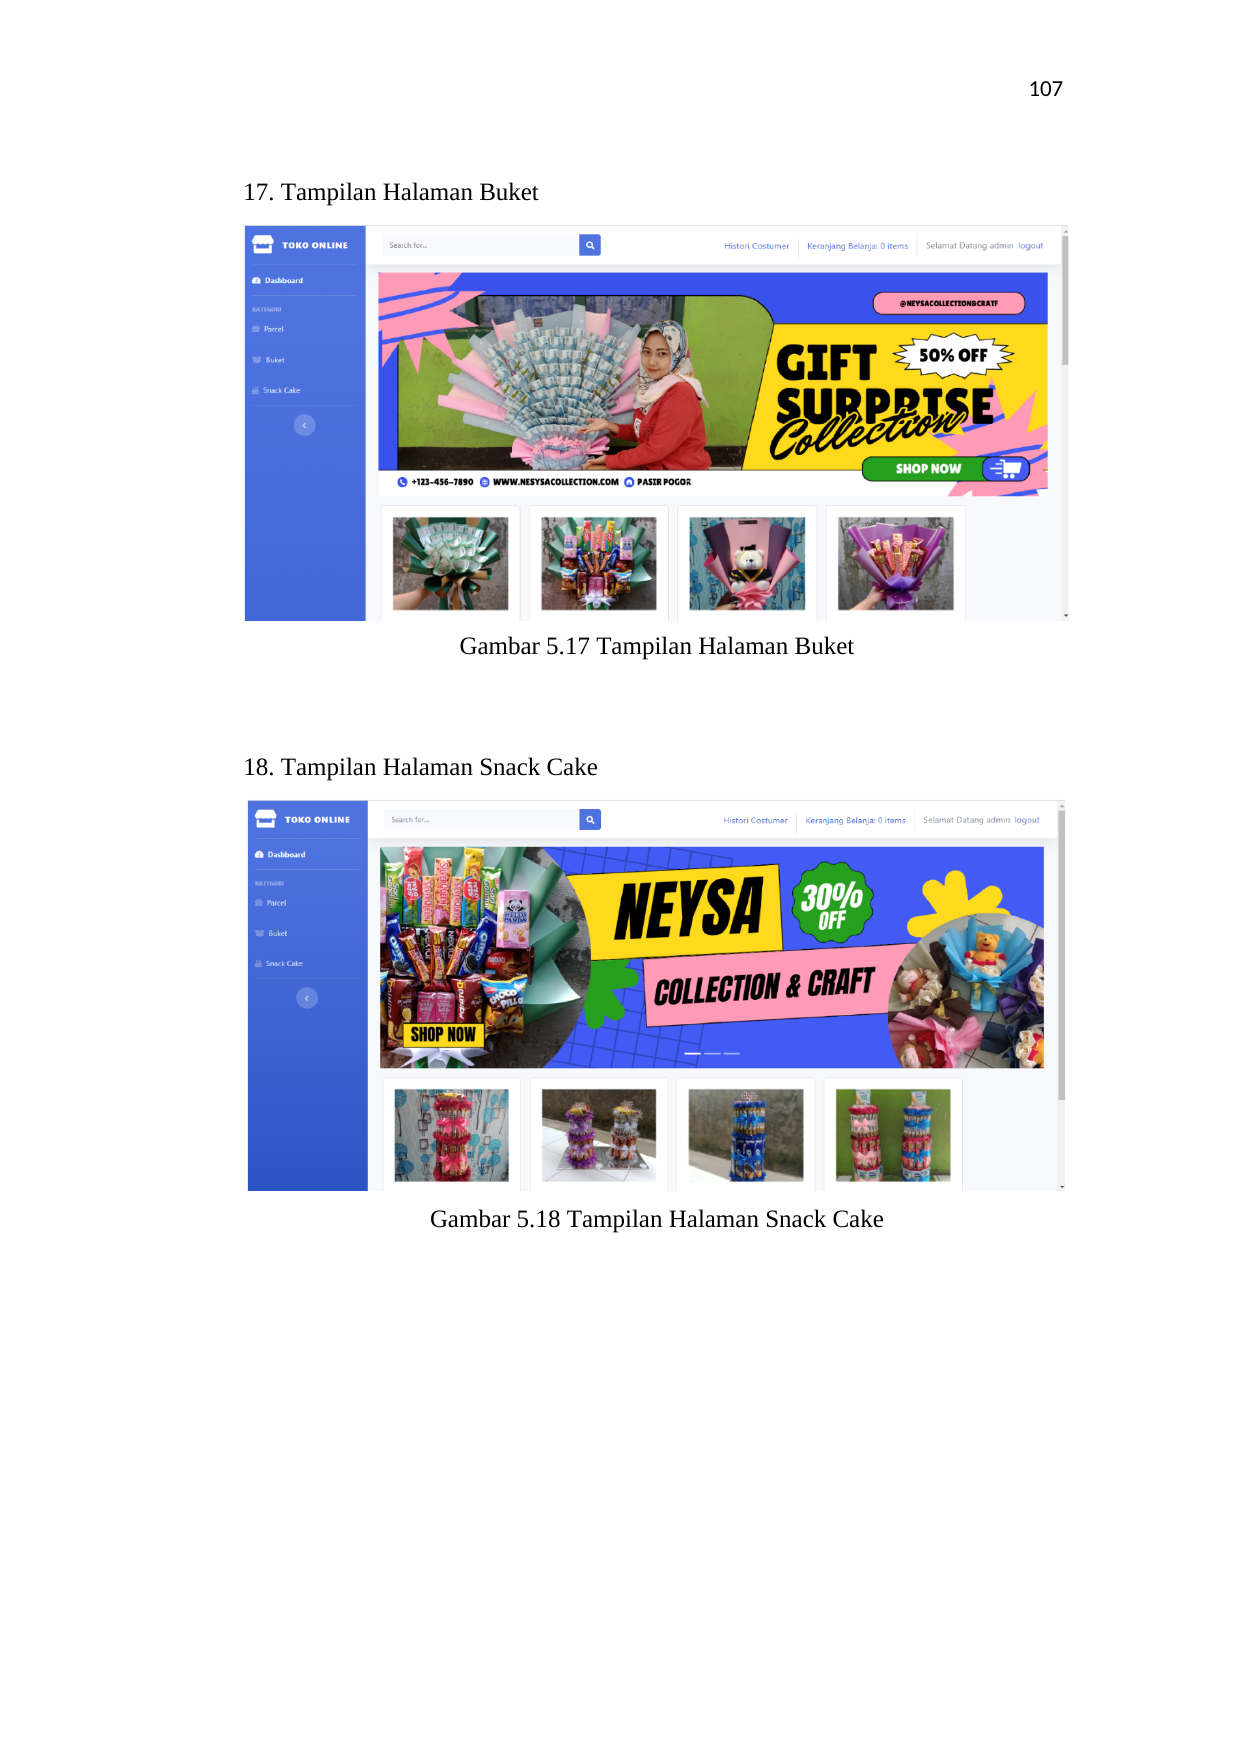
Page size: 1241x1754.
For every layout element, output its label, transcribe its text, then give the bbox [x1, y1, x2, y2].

picture [246, 799, 1064, 1190]
picture [243, 225, 1067, 620]
list Tampilan Halaman Snack Cake [243, 752, 1063, 781]
list Tampilan Halaman Buket [243, 177, 1063, 206]
